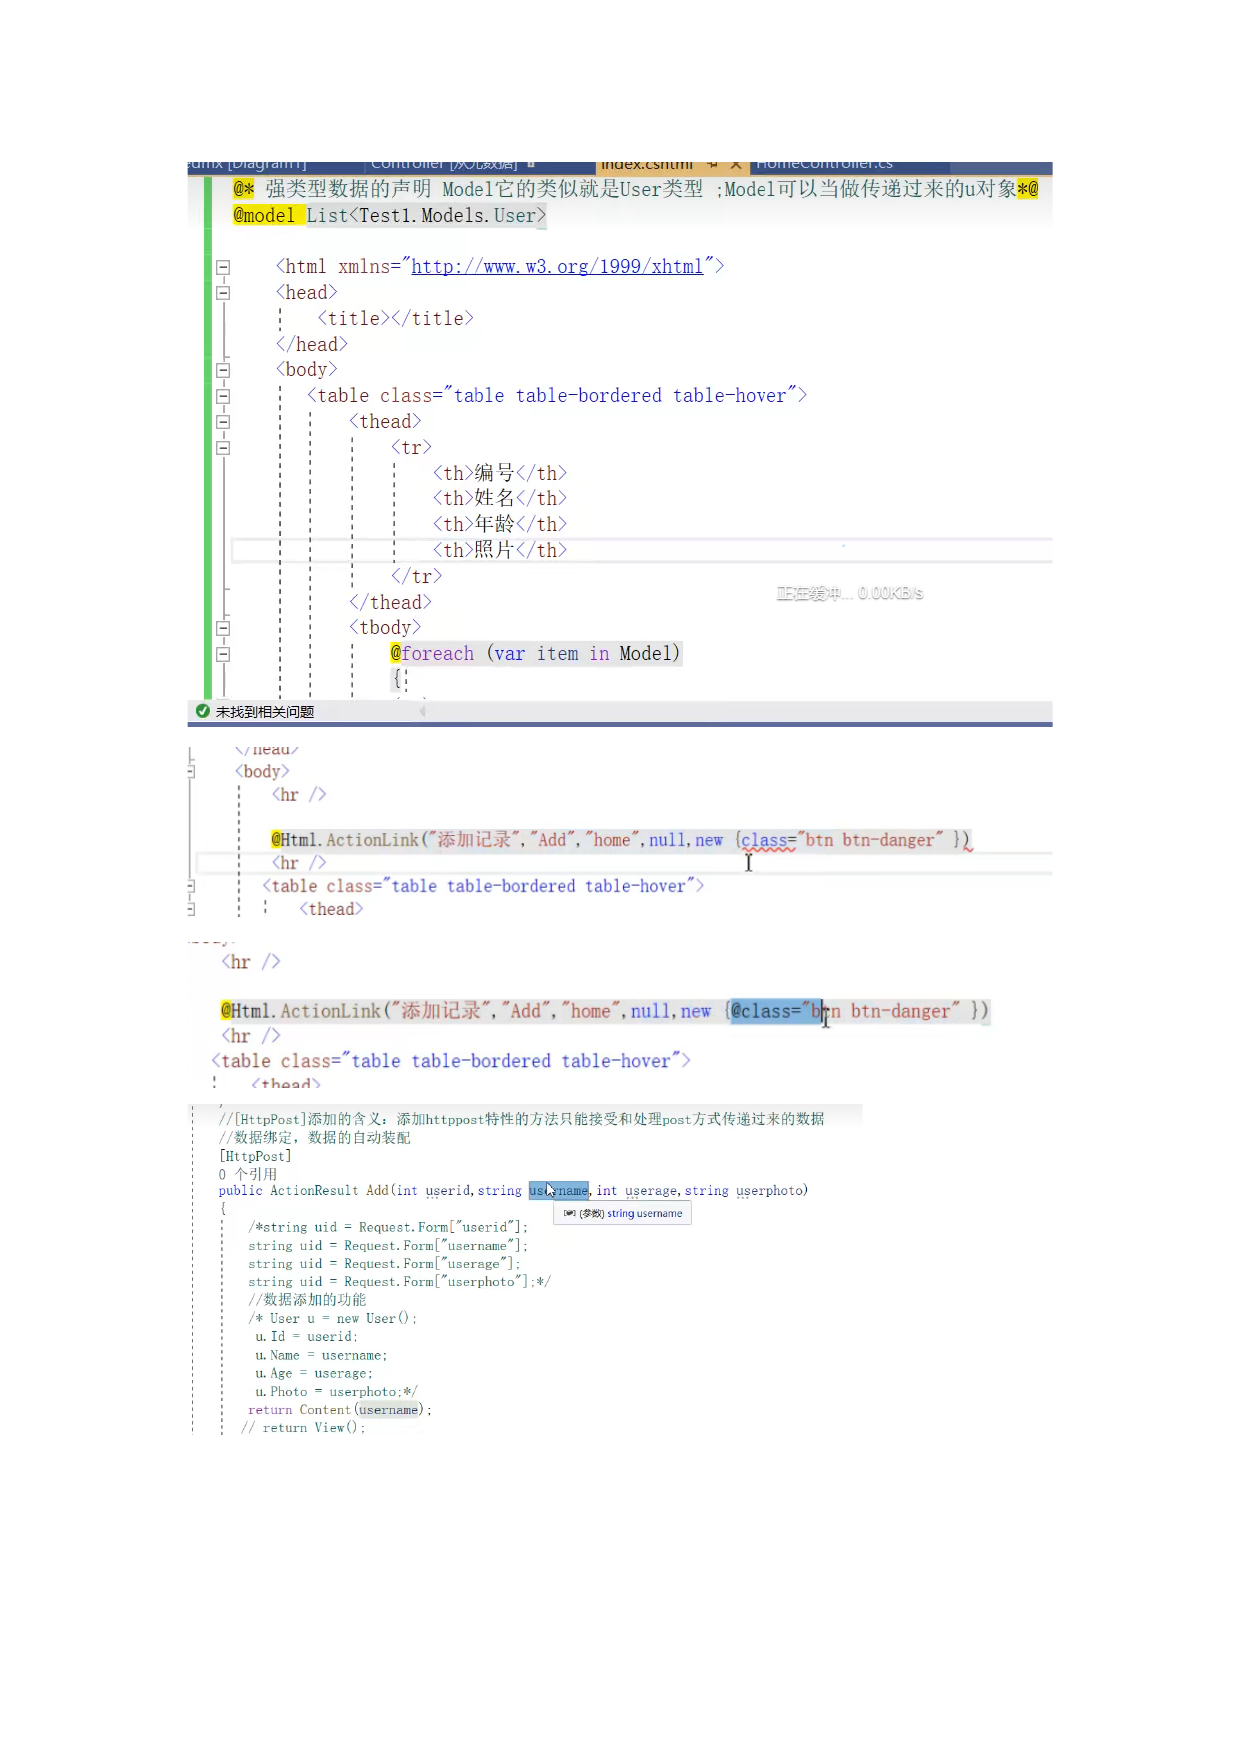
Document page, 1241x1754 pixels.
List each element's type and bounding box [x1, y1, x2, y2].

picture [187, 747, 1053, 917]
picture [187, 1104, 863, 1435]
picture [187, 942, 1053, 1088]
picture [187, 162, 1053, 727]
